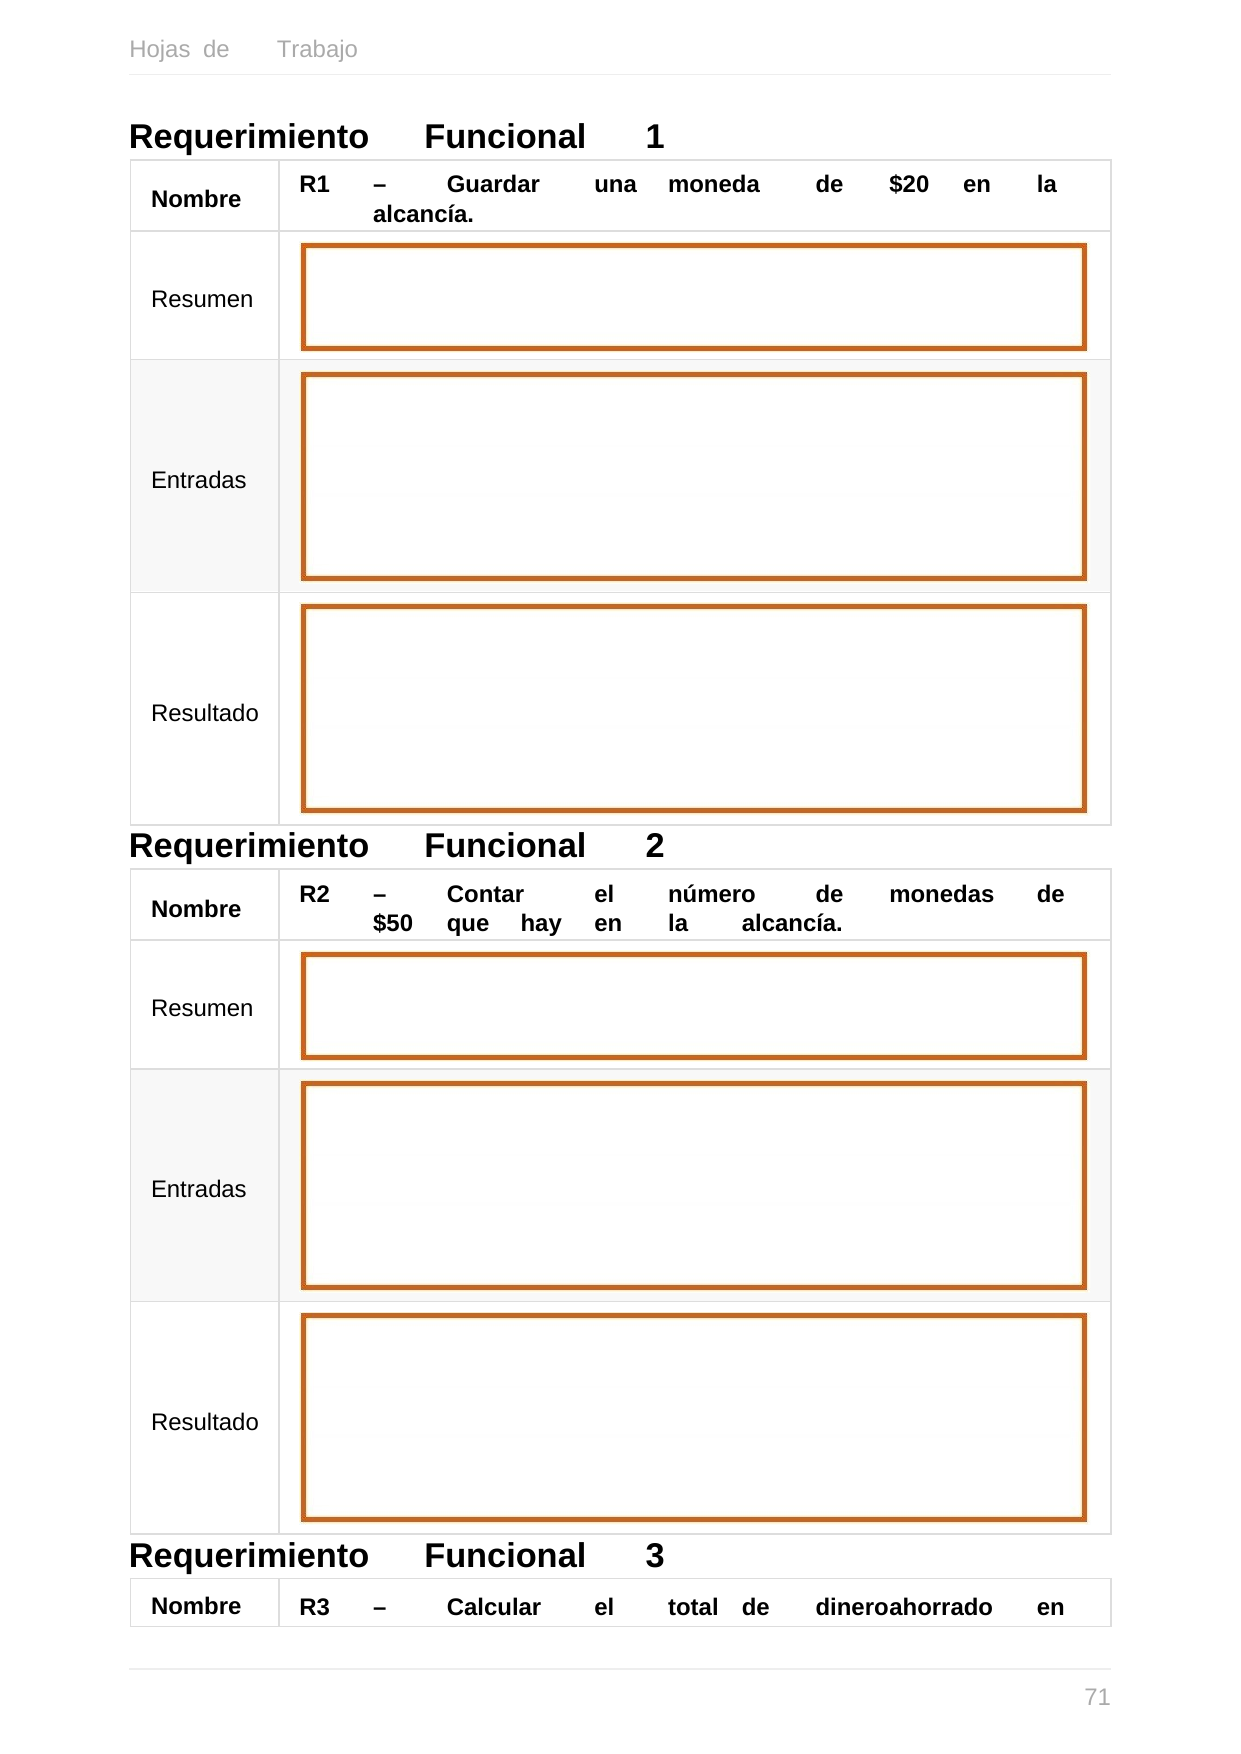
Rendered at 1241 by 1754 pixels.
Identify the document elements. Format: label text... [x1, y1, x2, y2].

table_cell [280, 941, 1110, 1068]
subtitle Requerimiento Funcional 1 [129, 116, 1108, 156]
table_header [280, 1579, 1110, 1626]
table_cell Resumen [131, 941, 278, 1068]
subtitle Requerimiento Funcional 2 [129, 826, 1108, 865]
table_cell Entradas [131, 1070, 278, 1301]
picture [299, 1312, 1091, 1525]
table_header Nombre [131, 870, 278, 939]
picture [299, 370, 1091, 584]
picture [299, 241, 1091, 353]
table_cell Resultado [131, 593, 278, 824]
table_header Nombre [131, 1579, 278, 1626]
table_cell Entradas [131, 360, 278, 591]
table_cell [280, 232, 1110, 359]
table_cell [280, 360, 1110, 591]
table_header R1 – Guardar una moneda de $20 en la alcancía. [280, 161, 1110, 230]
picture [299, 602, 1091, 816]
table_cell [280, 1302, 1110, 1533]
table_cell Resumen [131, 232, 278, 359]
picture [299, 950, 1091, 1062]
table_cell [280, 1070, 1110, 1301]
table_cell Resultado [131, 1302, 278, 1533]
picture [299, 1079, 1091, 1293]
table_header R2 – Contar el número de monedas de $50 que hay en la alcancía. [280, 870, 1110, 939]
subtitle Requerimiento Funcional 3 [129, 1535, 1108, 1574]
table_cell [280, 593, 1110, 824]
table_header Nombre [131, 161, 278, 230]
